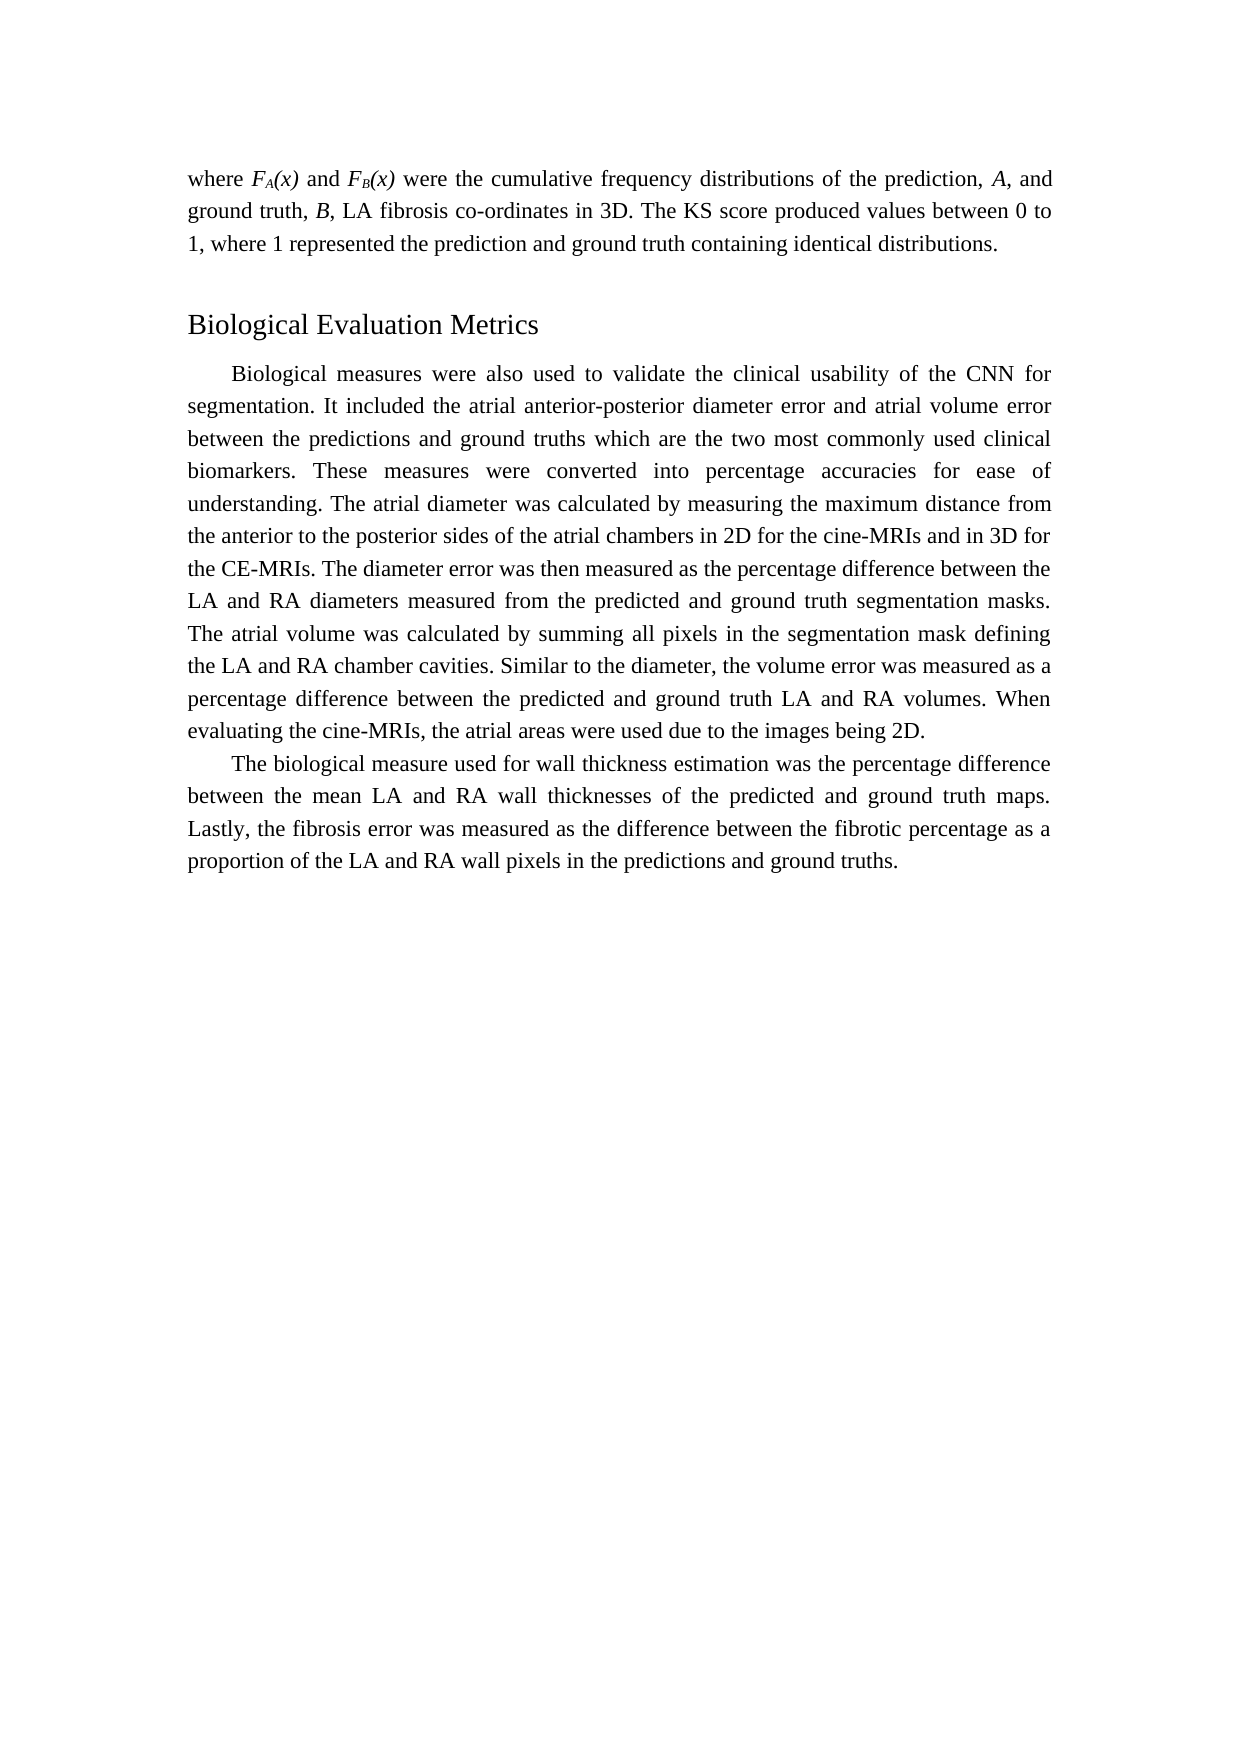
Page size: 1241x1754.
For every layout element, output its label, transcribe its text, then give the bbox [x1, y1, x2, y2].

subtitle Biological Evaluation Metrics [187, 292, 1053, 357]
text Biological measures were also used to validate the clinical usability of the CNN for segmentation. It included the atrial anterior-posterior diameter error and atrial volume error between the predictions and ground truths which are the two most commonly used clinical biomarkers. These measures were converted into percentage accuracies for ease of understanding. The atrial diameter was calculated by measuring the maximum distance from the anterior to the posterior sides of the atrial chambers in 2D for the cine-MRIs and in 3D for the CE-MRIs. The diameter error was then measured as the percentage difference between the LA and RA diameters measured from the predicted and ground truth segmentation masks. The atrial volume was calculated by summing all pixels in the segmentation mask defining the LA and RA chamber cavities. Similar to the diameter, the volume error was measured as a percentage difference between the predicted and ground truth LA and RA volumes. When evaluating the cine-MRIs, the atrial areas were used due to the images being 2D. [187, 357, 1053, 747]
text The biological measure used for wall thickness estimation was the percentage difference between the mean LA and RA wall thicknesses of the predicted and ground truth maps. Lastly, the fibrosis error was measured as the difference between the fibrotic percentage as a proportion of the LA and RA wall pixels in the predictions and ground truths. [187, 747, 1053, 877]
text where FA(x) and FB(x) were the cumulative frequency distributions of the prediction, A, and ground truth, B, LA fibrosis co-ordinates in 3D. The KS score produced values between 0 to 1, where 1 represented the prediction and ground truth containing identical distributions. [187, 162, 1053, 259]
